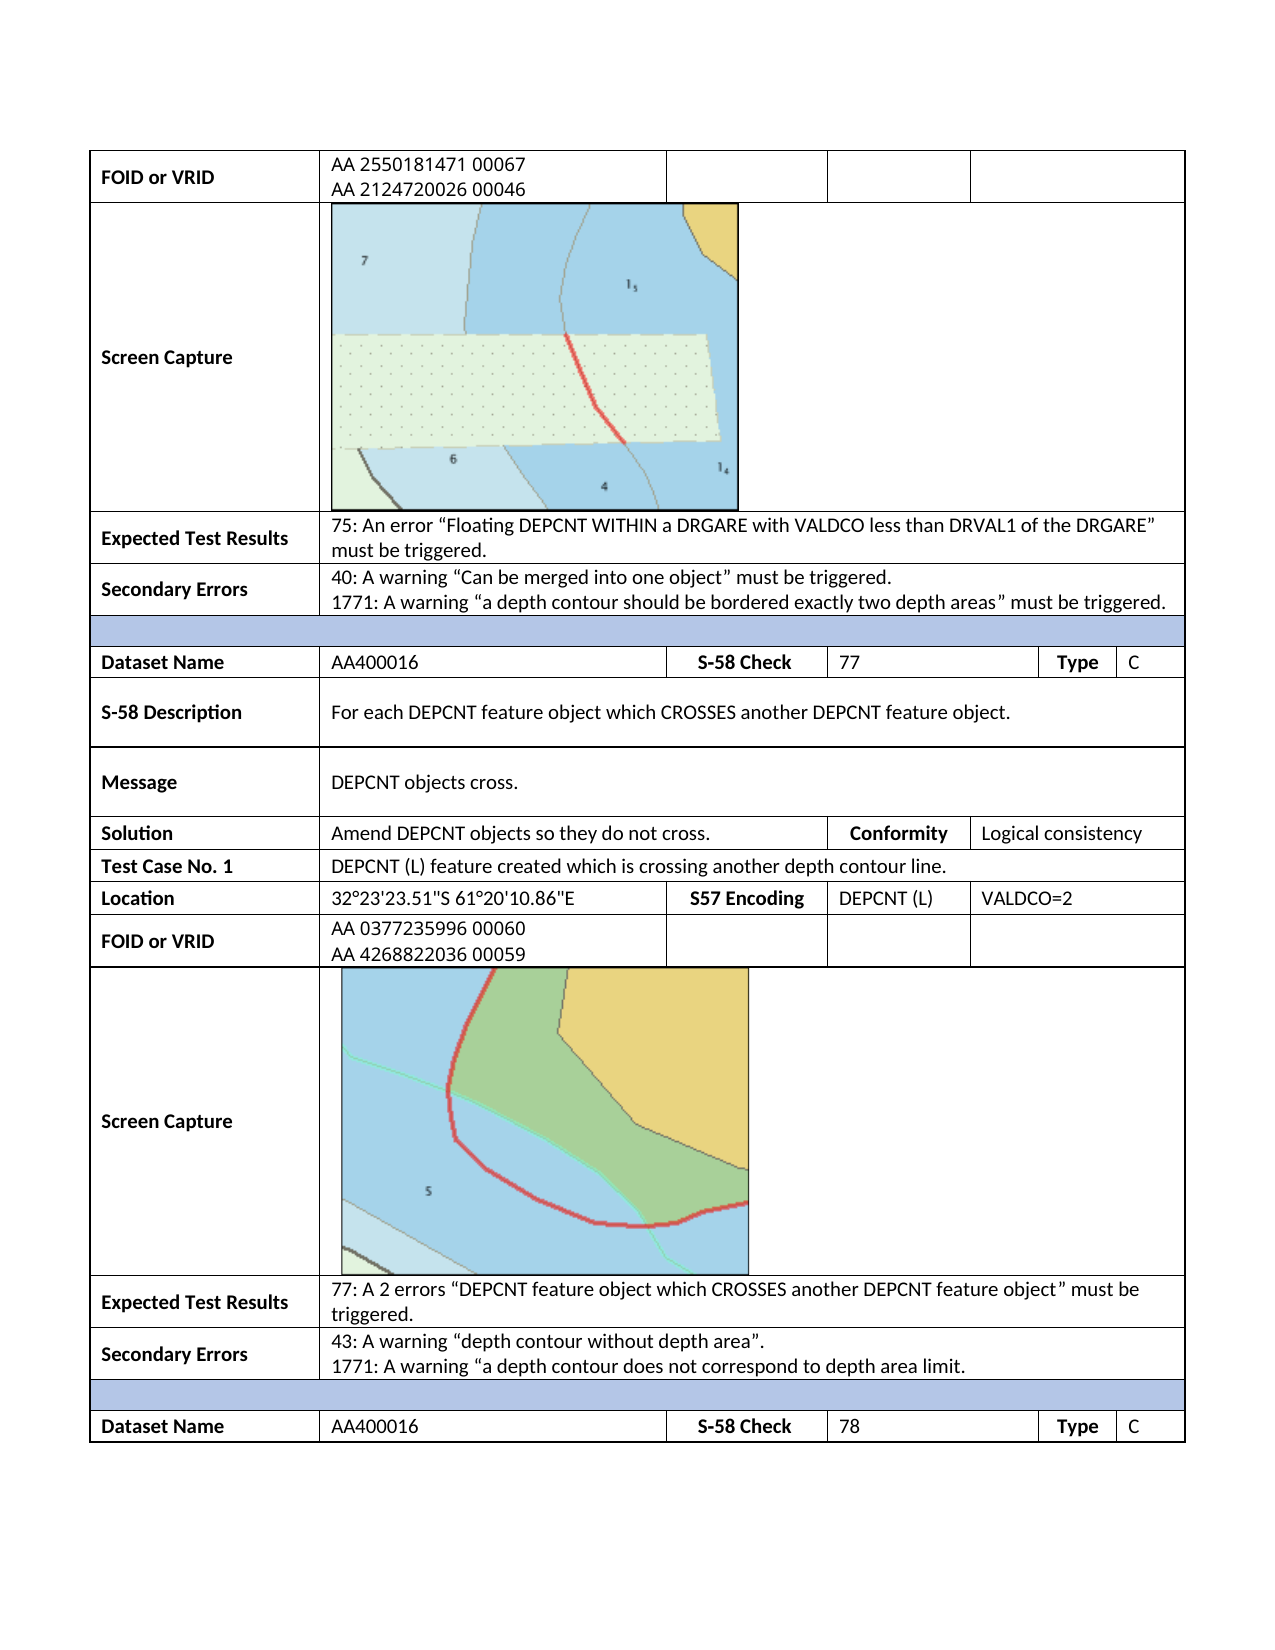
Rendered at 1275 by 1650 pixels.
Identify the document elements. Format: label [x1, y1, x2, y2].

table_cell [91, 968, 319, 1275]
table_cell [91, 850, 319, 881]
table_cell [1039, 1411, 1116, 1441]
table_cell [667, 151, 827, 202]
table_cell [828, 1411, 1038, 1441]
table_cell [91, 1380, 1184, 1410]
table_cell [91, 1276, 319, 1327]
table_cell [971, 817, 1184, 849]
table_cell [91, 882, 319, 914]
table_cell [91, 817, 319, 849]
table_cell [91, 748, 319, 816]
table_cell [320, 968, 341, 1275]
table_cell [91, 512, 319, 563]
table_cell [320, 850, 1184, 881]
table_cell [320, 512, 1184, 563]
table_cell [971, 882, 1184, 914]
picture [331, 203, 739, 511]
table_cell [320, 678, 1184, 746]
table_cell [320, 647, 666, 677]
picture [341, 967, 750, 1276]
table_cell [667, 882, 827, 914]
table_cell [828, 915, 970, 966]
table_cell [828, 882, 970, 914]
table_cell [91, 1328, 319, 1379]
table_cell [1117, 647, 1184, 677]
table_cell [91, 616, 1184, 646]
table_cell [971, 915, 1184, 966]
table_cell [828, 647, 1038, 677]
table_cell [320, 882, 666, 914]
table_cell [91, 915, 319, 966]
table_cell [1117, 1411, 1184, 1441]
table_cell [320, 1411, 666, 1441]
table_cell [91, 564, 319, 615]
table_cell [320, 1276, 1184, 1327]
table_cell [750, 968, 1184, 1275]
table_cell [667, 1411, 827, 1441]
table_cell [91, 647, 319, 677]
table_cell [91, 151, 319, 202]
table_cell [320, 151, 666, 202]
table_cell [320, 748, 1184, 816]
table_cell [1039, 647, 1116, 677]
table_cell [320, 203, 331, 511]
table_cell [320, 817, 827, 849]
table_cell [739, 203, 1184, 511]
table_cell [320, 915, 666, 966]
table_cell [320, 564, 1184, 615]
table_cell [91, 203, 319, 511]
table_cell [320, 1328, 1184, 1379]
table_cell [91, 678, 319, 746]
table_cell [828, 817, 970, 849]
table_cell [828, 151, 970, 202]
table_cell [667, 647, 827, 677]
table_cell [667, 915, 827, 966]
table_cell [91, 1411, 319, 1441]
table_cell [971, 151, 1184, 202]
